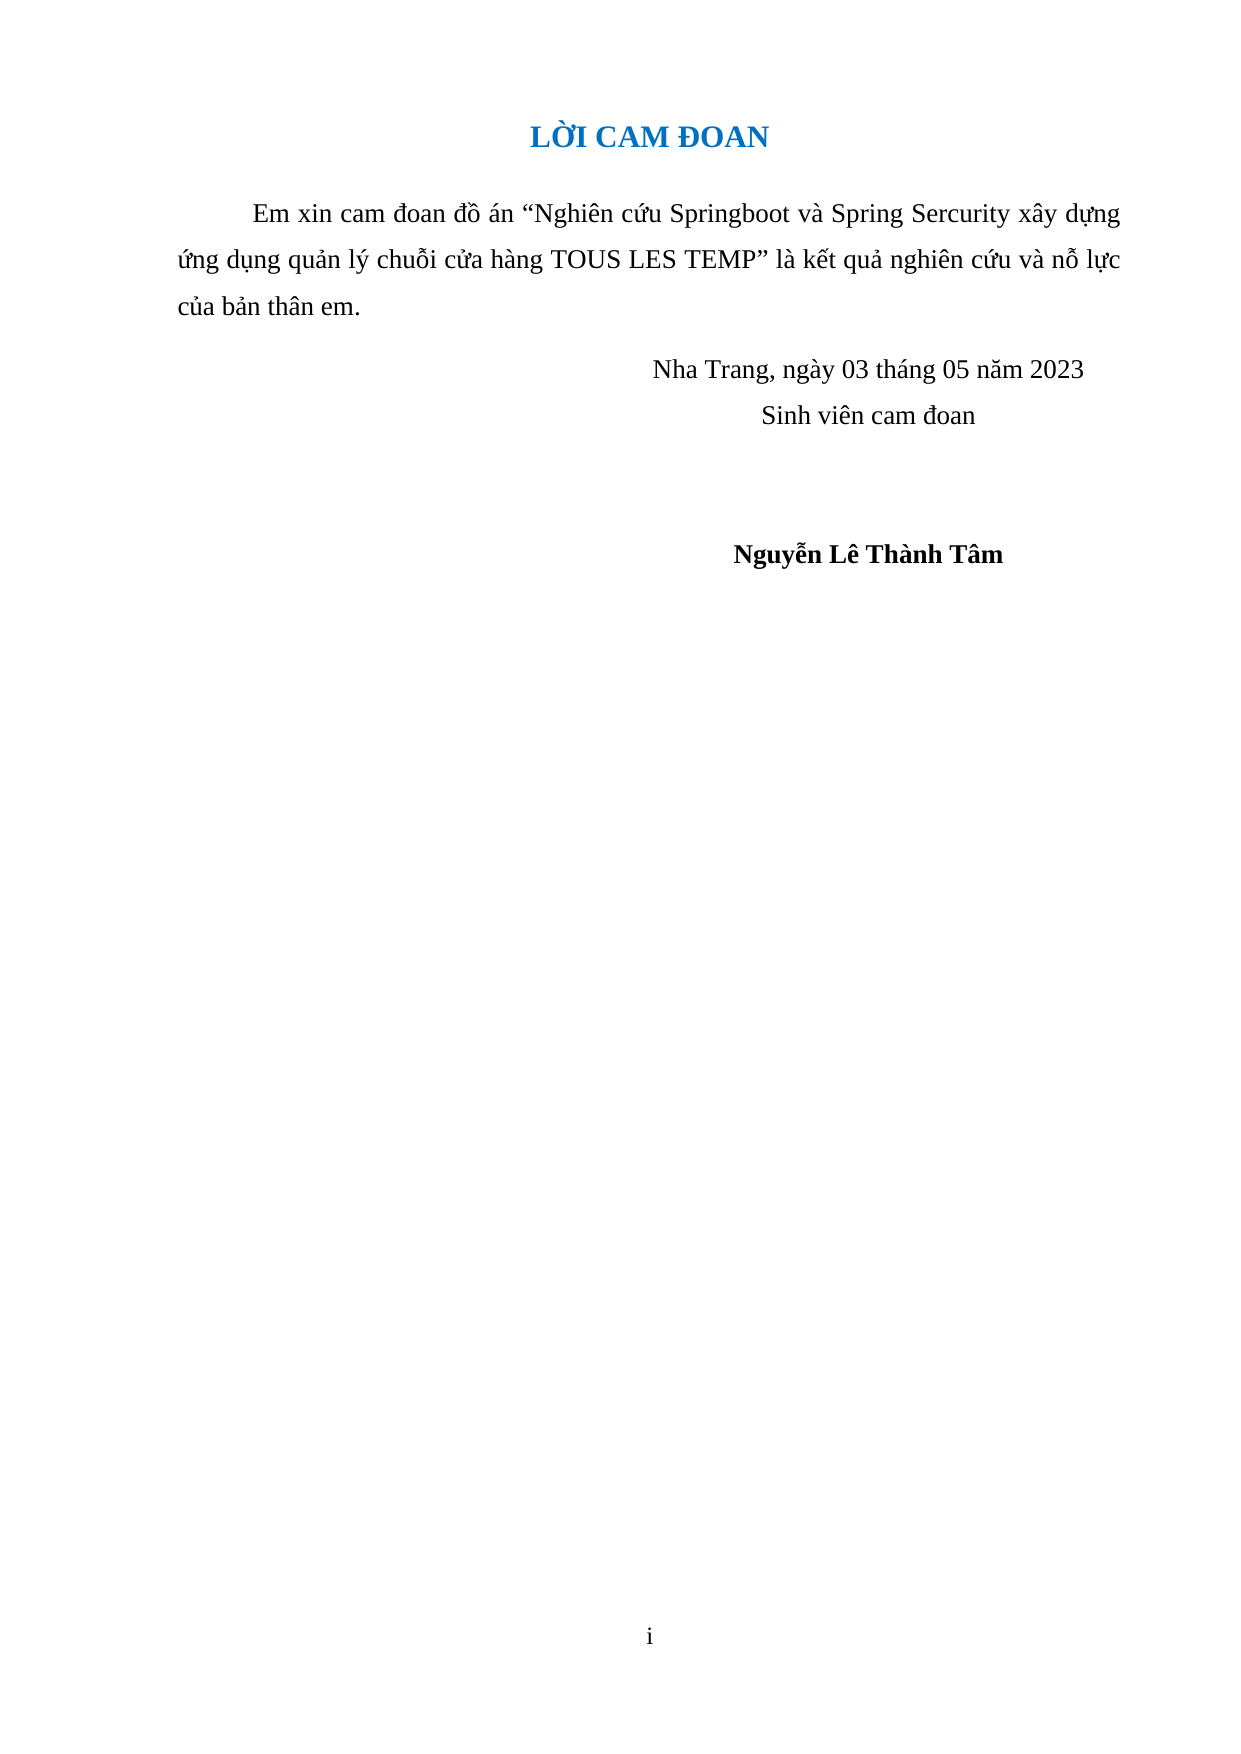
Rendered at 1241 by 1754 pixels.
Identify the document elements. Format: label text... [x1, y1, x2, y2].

text LỜI CAM ĐOAN [177, 118, 1122, 154]
text Em xin cam đoan đồ án “Nghiên cứu Springboot và Spring Sercurity xây dựng ứng dụng quản lý chuỗi cửa hàng TOUS LES TEMP” là kết quả nghiên cứu và nỗ lực của bản thân em. [177, 197, 1122, 321]
table_header Nha Trang, ngày 03 tháng 05 năm 2023 [620, 354, 1117, 399]
table_cell Nguyễn Lê Thành Tâm [620, 445, 1117, 583]
table_cell Sinh viên cam đoan [620, 399, 1117, 444]
